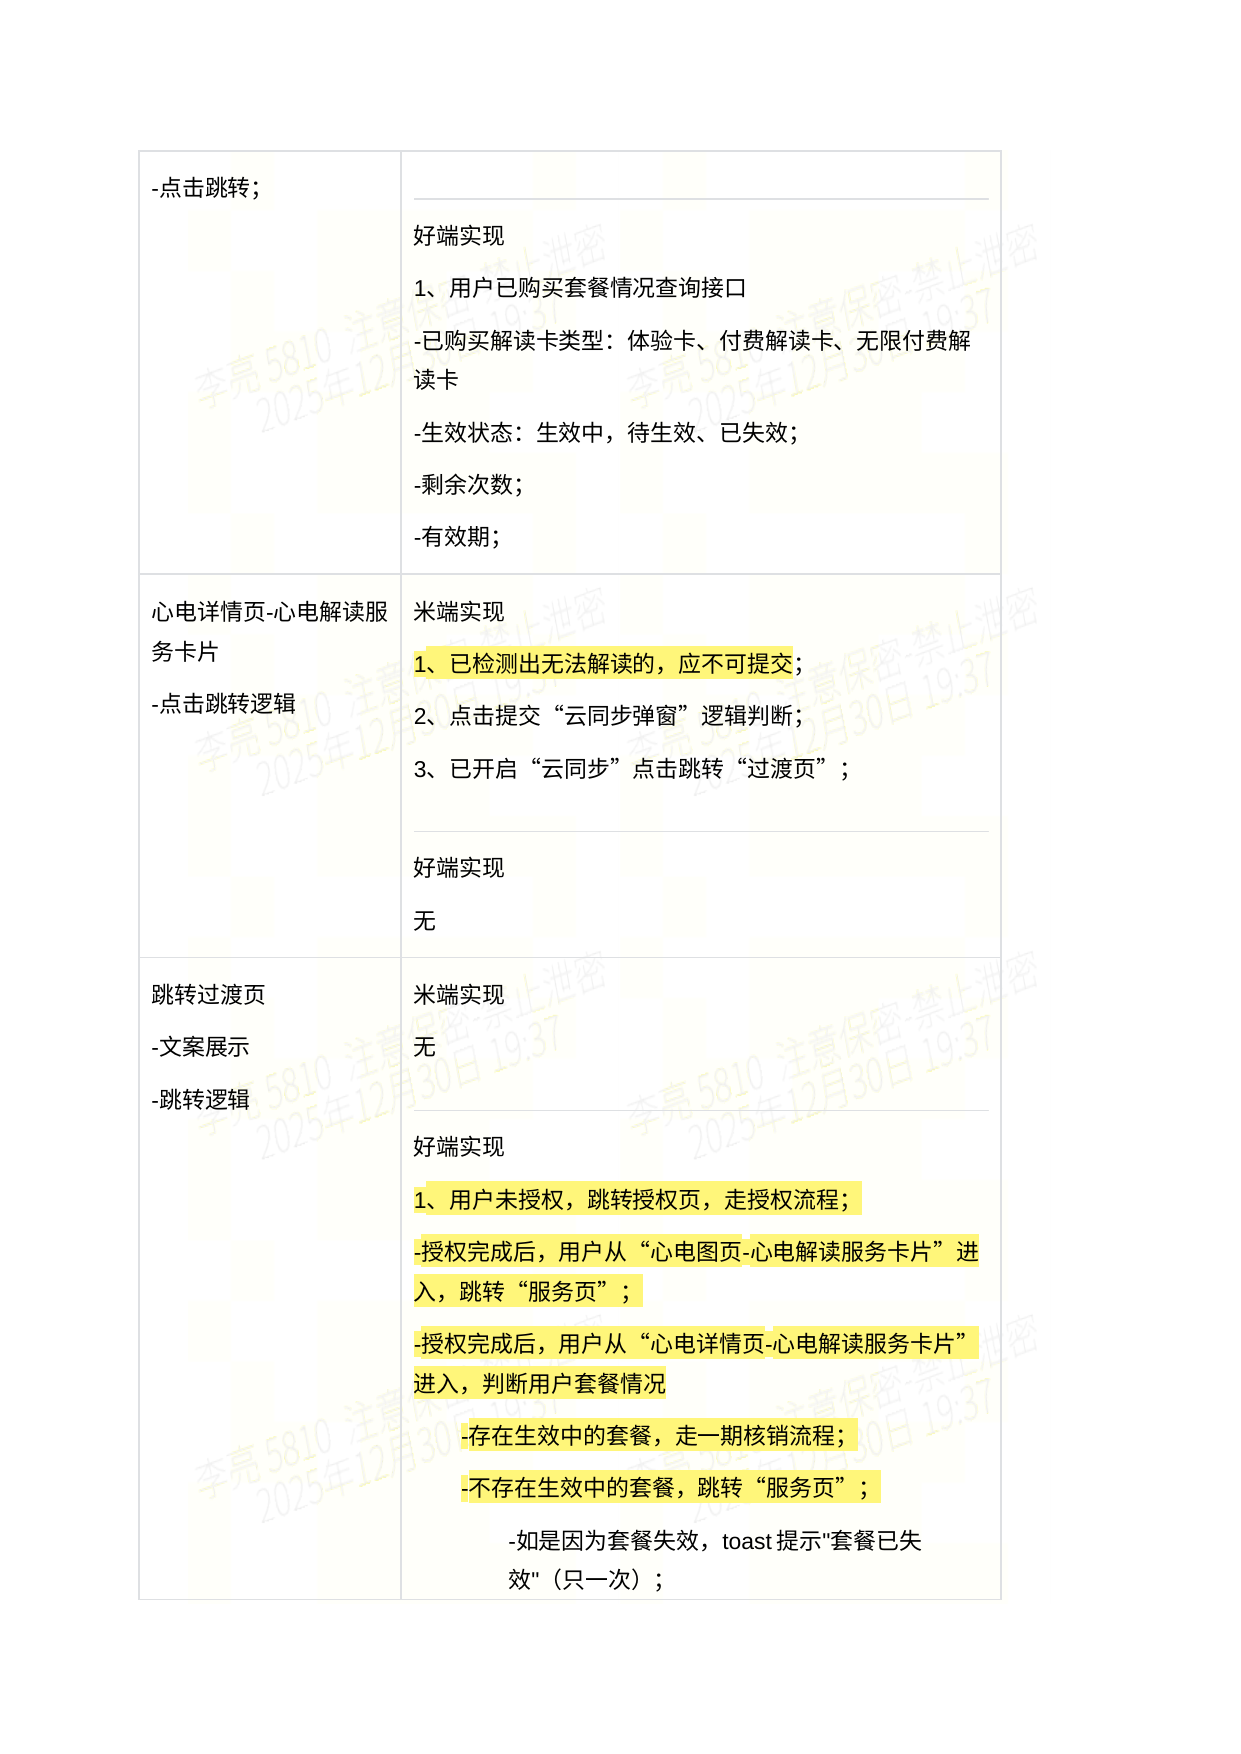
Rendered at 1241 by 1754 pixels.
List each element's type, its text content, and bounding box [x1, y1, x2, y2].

table_cell 米端实现 1、已检测出无法解读的，应不可提交； 2、点击提交“云同步弹窗”逻辑判断； 3、已开启“云同步”点击跳转“过渡页”； 好端实现 无 [402, 575, 1000, 957]
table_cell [402, 152, 1000, 573]
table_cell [140, 152, 400, 573]
picture [188, 150, 1052, 1604]
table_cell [402, 958, 1000, 1599]
table_cell 跳转过渡页 -文案展示 -跳转逻辑 [140, 958, 400, 1599]
table_cell 心电详情页-心电解读服务卡片 -点击跳转逻辑 [140, 575, 400, 957]
